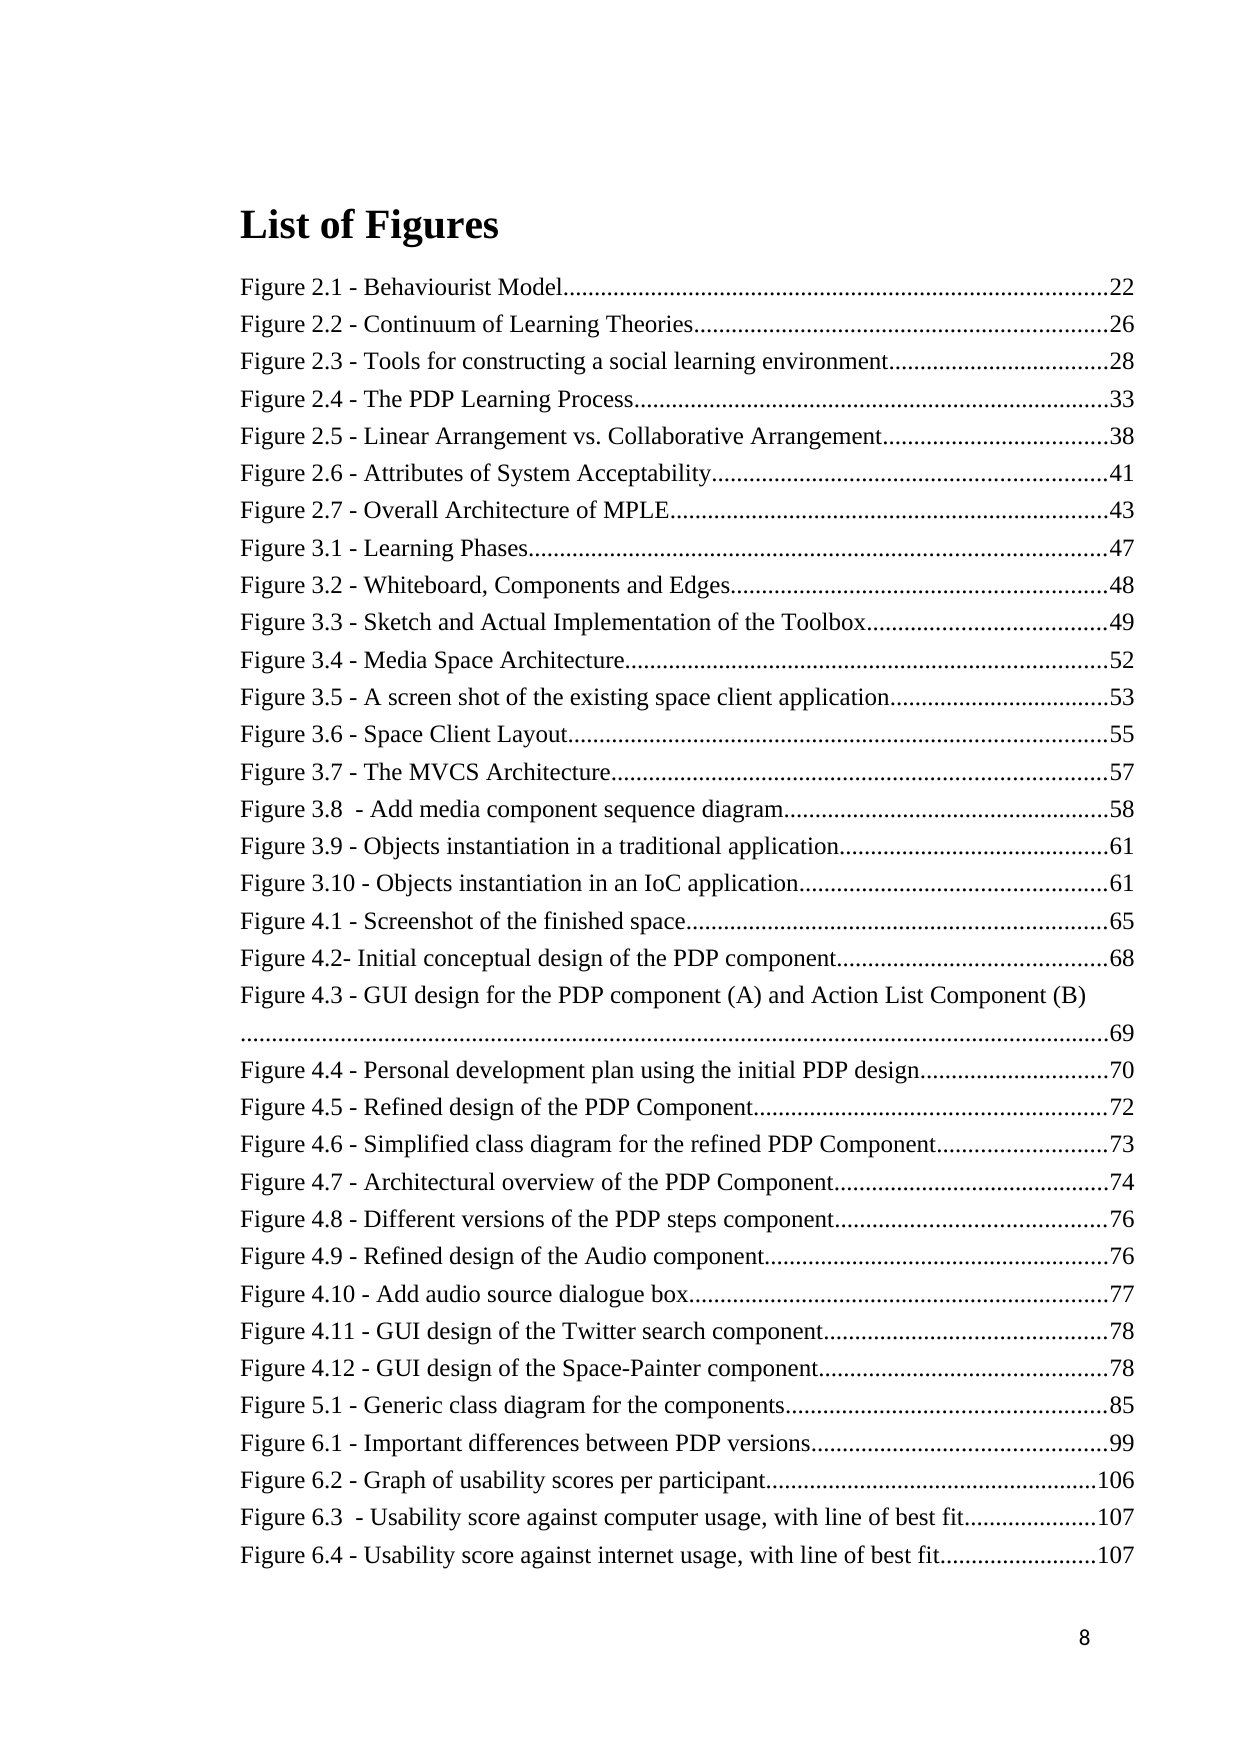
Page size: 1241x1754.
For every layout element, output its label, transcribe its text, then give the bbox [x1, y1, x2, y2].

text Figure 4.10 - Add audio source dialogue box 77 [240, 1279, 1090, 1307]
text Figure 3.9 - Objects instantiation in a traditional application 61 [240, 831, 1090, 860]
text Figure 6.1 - Important differences between PDP versions 99 [240, 1428, 1090, 1457]
text Figure 2.3 - Tools for constructing a social learning environment 28 [240, 346, 1090, 375]
text Figure 4.2- Initial conceptual design of the PDP component 68 [240, 943, 1090, 972]
text Figure 2.4 - The PDP Learning Process 33 [240, 384, 1090, 412]
text Figure 2.2 - Continuum of Learning Theories 26 [240, 309, 1090, 338]
text Figure 3.10 - Objects instantiation in an IoC application 61 [240, 868, 1090, 897]
text Figure 4.5 - Refined design of the PDP Component 72 [240, 1092, 1090, 1121]
text Figure 6.4 - Usability score against internet usage, with line of best fit 107 [240, 1540, 1090, 1568]
text Figure 3.7 - The MVCS Architecture 57 [240, 757, 1090, 785]
text Figure 4.3 - GUI design for the PDP component (A) and Action List Component (B) 69 [240, 980, 1090, 1046]
text Figure 6.3 - Usability score against computer usage, with line of best fit 107 [240, 1502, 1090, 1531]
subtitle List of Figures [240, 200, 1090, 248]
text Figure 6.2 - Graph of usability scores per participant 106 [240, 1465, 1090, 1494]
text Figure 3.8 - Add media component sequence diagram 58 [240, 794, 1090, 823]
text Figure 3.2 - Whiteboard, Components and Edges 48 [240, 570, 1090, 599]
text Figure 4.7 - Architectural overview of the PDP Component 74 [240, 1167, 1090, 1196]
text Figure 3.1 - Learning Phases 47 [240, 533, 1090, 562]
text Figure 2.1 - Behaviourist Model 22 [240, 272, 1090, 301]
text Figure 3.6 - Space Client Layout 55 [240, 719, 1090, 748]
text Figure 4.8 - Different versions of the PDP steps component 76 [240, 1204, 1090, 1233]
text Figure 2.7 - Overall Architecture of MPLE 43 [240, 496, 1090, 524]
text Figure 5.1 - Generic class diagram for the components 85 [240, 1391, 1090, 1419]
text Figure 4.9 - Refined design of the Audio component 76 [240, 1241, 1090, 1270]
text Figure 4.1 - Screenshot of the finished space 65 [240, 906, 1090, 934]
text Figure 3.4 - Media Space Architecture 52 [240, 645, 1090, 673]
text Figure 2.5 - Linear Arrangement vs. Collaborative Arrangement 38 [240, 421, 1090, 450]
text Figure 4.6 - Simplified class diagram for the refined PDP Component 73 [240, 1129, 1090, 1158]
text Figure 3.5 - A screen shot of the existing space client application 53 [240, 682, 1090, 711]
text Figure 2.6 - Attributes of System Acceptability 41 [240, 458, 1090, 487]
text Figure 3.3 - Sketch and Actual Implementation of the Toolbox 49 [240, 607, 1090, 636]
text Figure 4.11 - GUI design of the Twitter search component 78 [240, 1316, 1090, 1345]
text Figure 4.4 - Personal development plan using the initial PDP design 70 [240, 1055, 1090, 1084]
text Figure 4.12 - GUI design of the Space-Painter component 78 [240, 1353, 1090, 1382]
